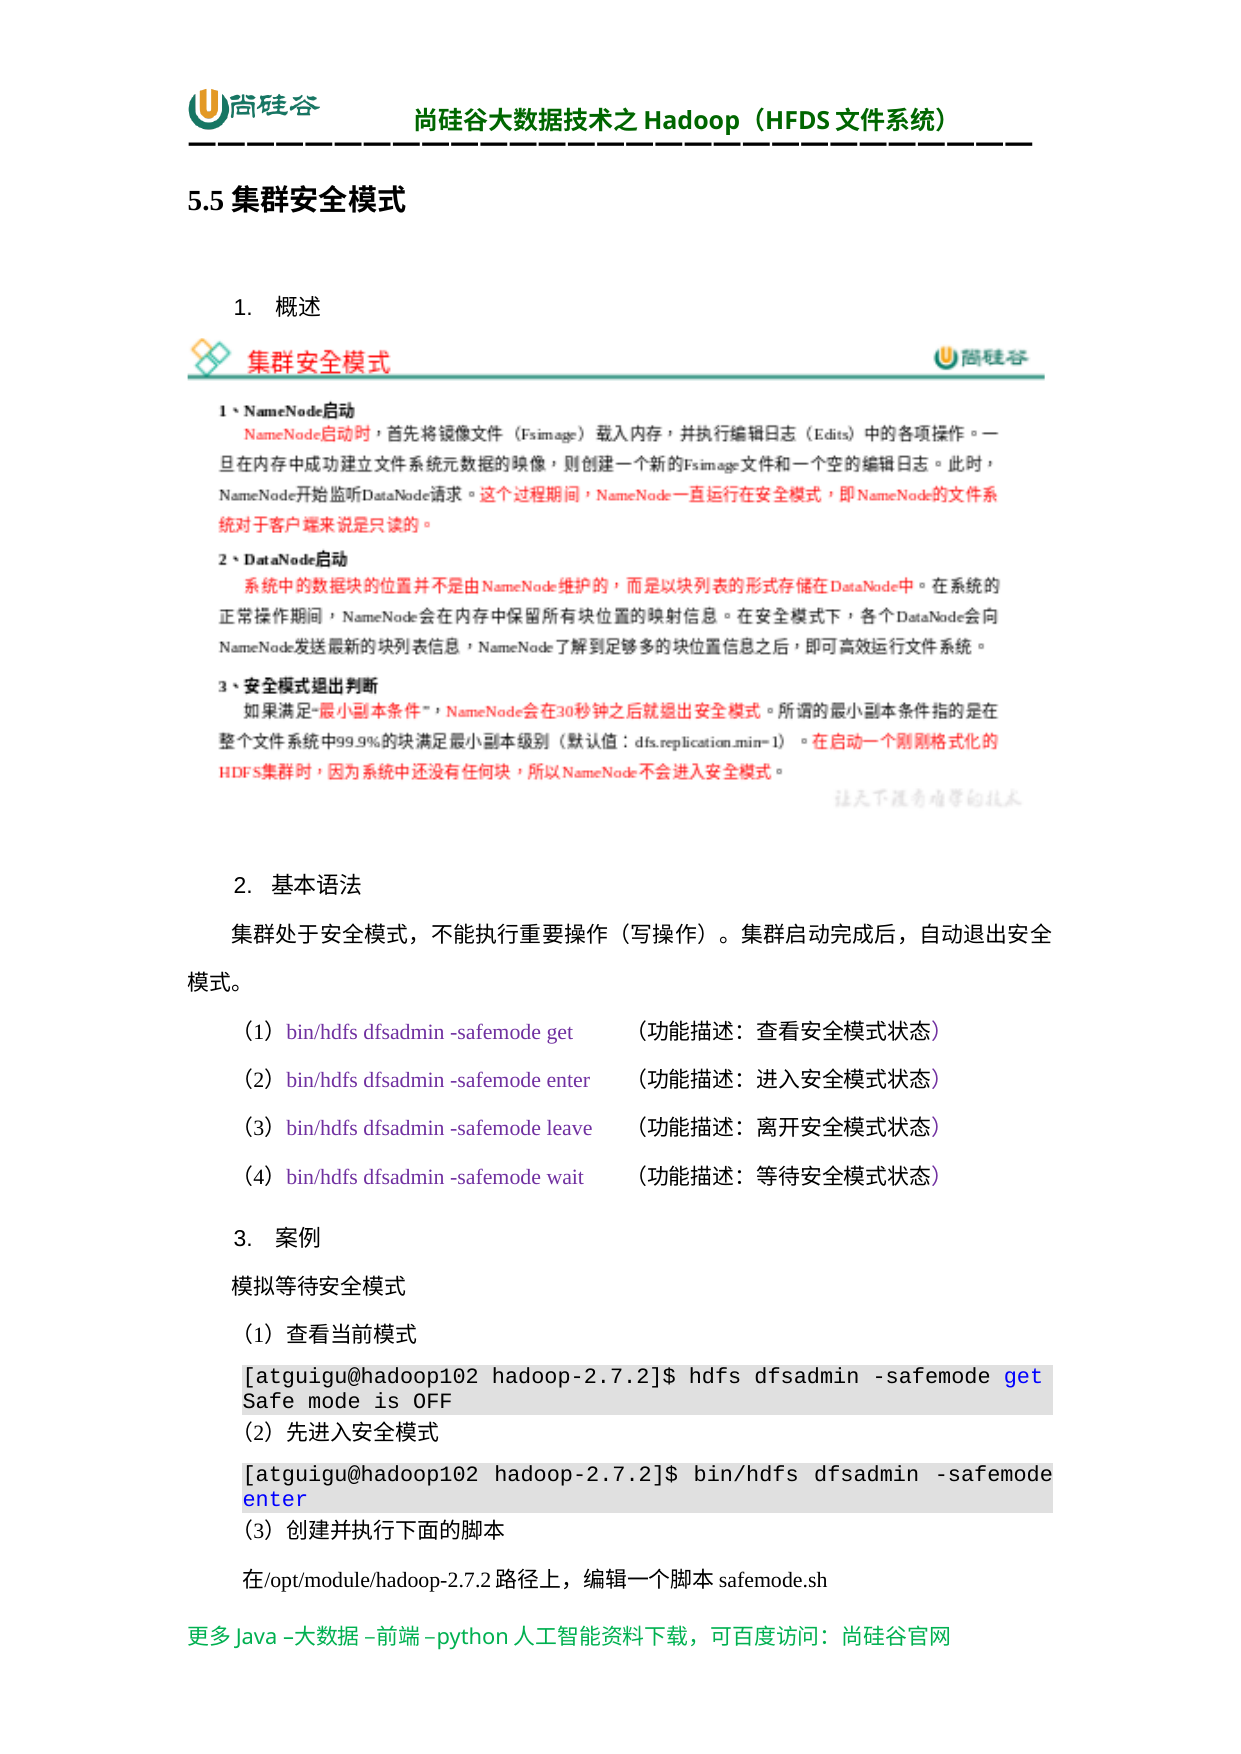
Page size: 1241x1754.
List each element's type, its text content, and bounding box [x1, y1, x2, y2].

text （3）创建并执行下面的脚本 [187, 1513, 1053, 1545]
text （2）先进入安全模式 [187, 1415, 1053, 1447]
text Safe mode is OFF [242, 1390, 1053, 1415]
picture [187, 88, 320, 130]
text 在/opt/module/hadoop-2.7.2路径上，编辑一个脚本safemode.sh [198, 1561, 1053, 1594]
text 集群处于安全模式，不能执行重要操作（写操作）。集群启动完成后，自动退出安全模式。 [187, 916, 1053, 997]
text 1. 概述 [187, 273, 1053, 338]
text （4）bin/hdfs dfsadmin -safemode wait （功能描述：等待安全模式状态） [187, 1158, 1053, 1191]
text （1）bin/hdfs dfsadmin -safemode get （功能描述：查看安全模式状态） [187, 1013, 1053, 1046]
text 模拟等待安全模式 [187, 1269, 1053, 1301]
list 基本语法 [233, 851, 1053, 916]
text [atguigu@hadoop102 hadoop-2.7.2]$ bin/hdfs dfsadmin -safemode enter [242, 1463, 1053, 1513]
text [atguigu@hadoop102 hadoop-2.7.2]$ hdfs dfsadmin -safemode get [242, 1365, 1053, 1390]
text （2）bin/hdfs dfsadmin -safemode enter （功能描述：进入安全模式状态） [187, 1062, 1053, 1094]
text （1）查看当前模式 [187, 1317, 1053, 1349]
text 3. 案例 [187, 1204, 1053, 1269]
text （3）bin/hdfs dfsadmin -safemode leave （功能描述：离开安全模式状态） [187, 1110, 1053, 1142]
subtitle 5.5 集群安全模式 [187, 165, 1053, 230]
